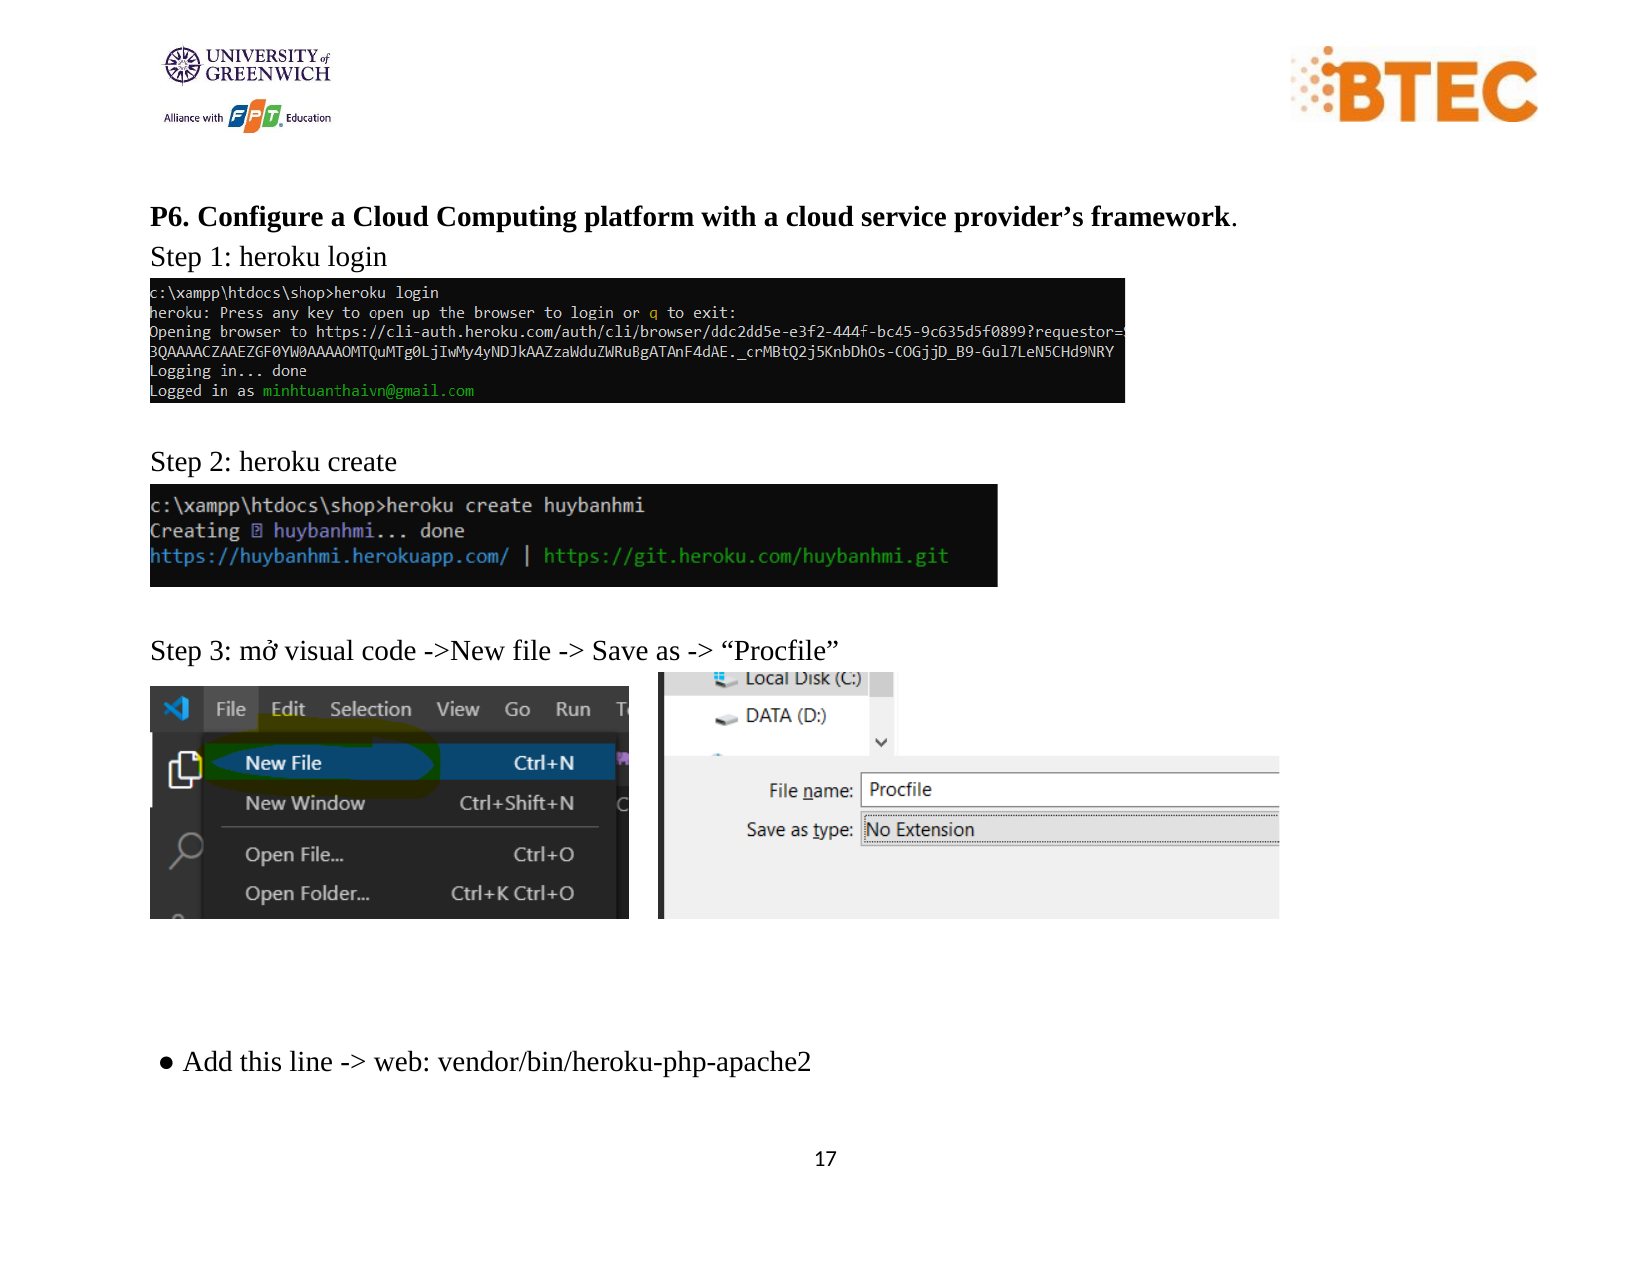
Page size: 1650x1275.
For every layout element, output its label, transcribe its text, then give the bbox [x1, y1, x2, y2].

picture [150, 484, 998, 587]
picture [1290, 46, 1538, 122]
picture [150, 278, 1125, 403]
text Step 3: mở visual code ->New file -> Save as -> “Procfile” [150, 633, 1500, 666]
text Step 2: heroku create [150, 444, 1500, 478]
text Step 1: heroku login [150, 239, 1500, 272]
text P6. Configure a Cloud Computing platform with a cloud service provider’s framework. [150, 199, 1500, 232]
text ● Add this line -> web: vendor/bin/heroku-php-apache2 [150, 1044, 1500, 1078]
picture [658, 672, 1280, 919]
picture [150, 686, 629, 919]
picture [150, 32, 343, 144]
